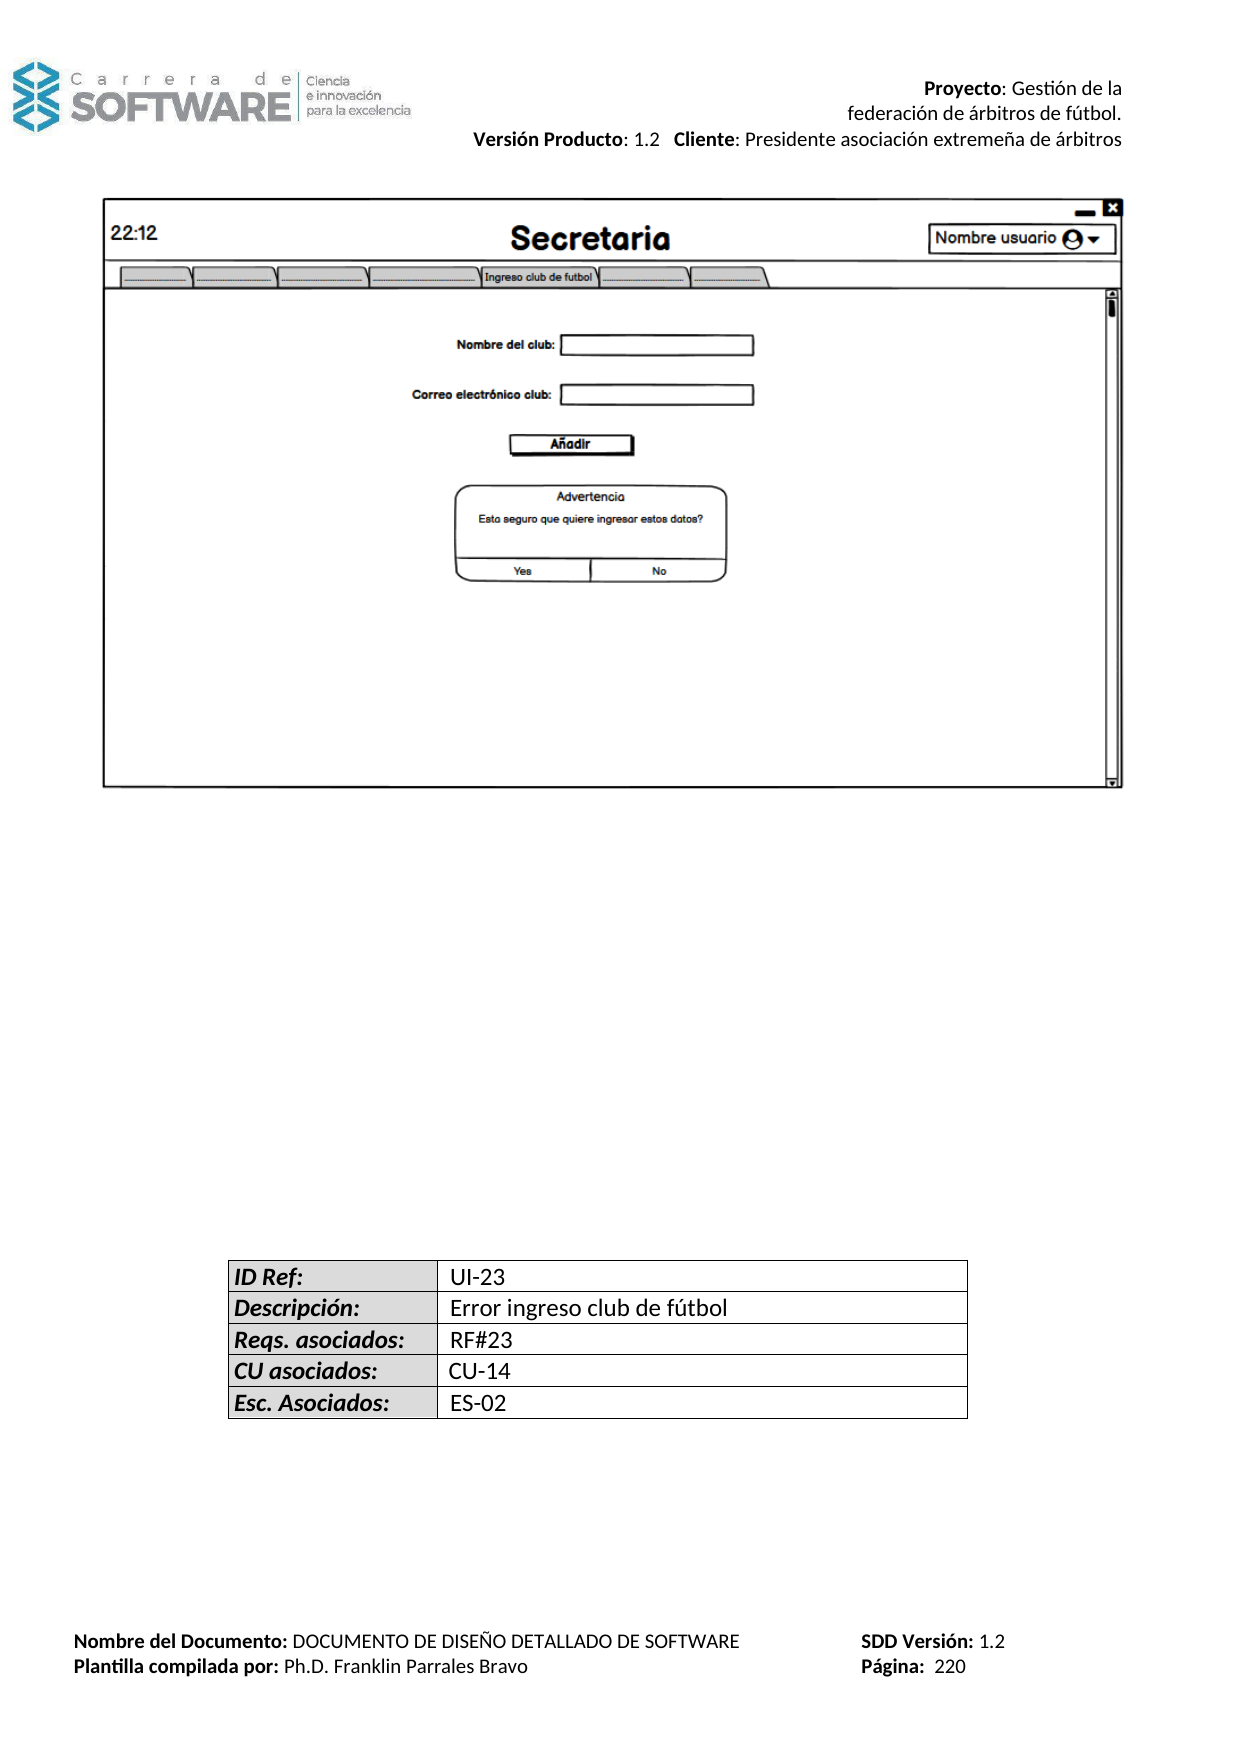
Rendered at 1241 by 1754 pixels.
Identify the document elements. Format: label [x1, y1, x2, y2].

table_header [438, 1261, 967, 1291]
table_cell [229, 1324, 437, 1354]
picture [88, 181, 1137, 802]
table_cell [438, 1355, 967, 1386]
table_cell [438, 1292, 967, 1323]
picture [2, 46, 417, 154]
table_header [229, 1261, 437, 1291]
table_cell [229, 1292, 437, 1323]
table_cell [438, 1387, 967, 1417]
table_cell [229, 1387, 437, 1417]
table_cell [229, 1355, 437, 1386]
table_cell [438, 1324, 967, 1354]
